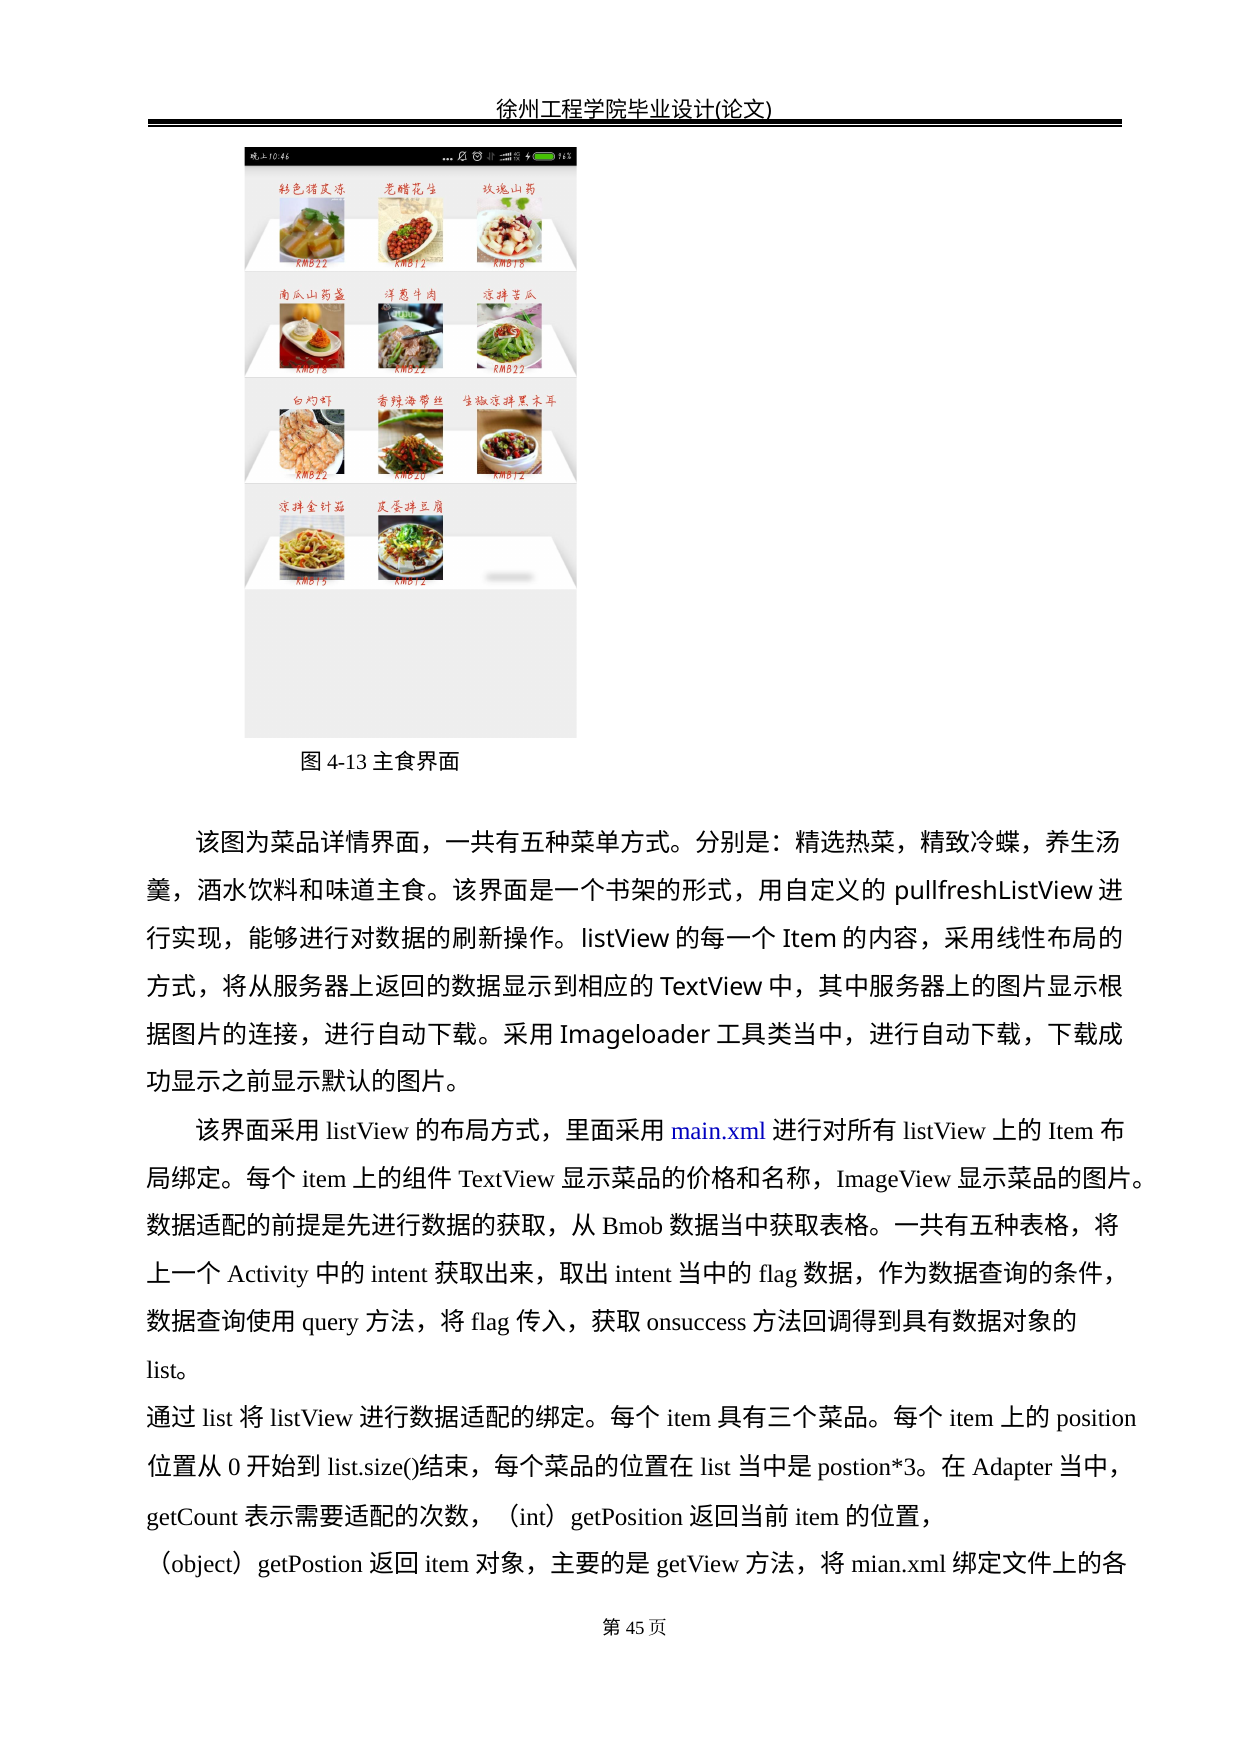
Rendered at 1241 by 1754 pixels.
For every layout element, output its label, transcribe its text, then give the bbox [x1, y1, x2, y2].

text 该图为菜品详情界面，一共有五种菜单方式。分别是：精选热菜，精致冷蝶，养生汤羹，酒水饮料和味道主食。该界面是一个书架的形式，用自定义的pullfreshListView进行实现，能够进行对数据的刷新操作。listView的每一个Item的内容，采用线性布局的方式，将从服务器上返回的数据显示到相应的TextView中，其中服务器上的图片显示根据图片的连接，进行自动下载。采用Imageloader工具类当中，进行自动下载，下载成功显示之前显示默认的图片。 [146, 823, 1123, 1098]
text 图 4-13 主食界面 [300, 744, 1136, 776]
picture [244, 147, 577, 738]
text 该界面采用 listView 的布局方式，里面采用 main.xml 进行对所有 listView 上的 Item 布局绑定。每个 item 上的组件 TextView 显示菜品的价格和名称，ImageView 显示菜品的图片。数据适配的前提是先进行数据的获取，从 Bmob 数据当中获取表格。一共有五种表格，将上一个 Activity 中的 intent 获取出来，取出 intent 当中的 flag 数据，作为数据查询的条件，数据查询使用 query 方法，将 flag 传入，获取 onsuccess 方法回调得到具有数据对象的 list。 [146, 1110, 1136, 1386]
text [146, 1496, 1136, 1580]
text 通过 list 将 listView 进行数据适配的绑定。每个 item 具有三个菜品。每个 item 上的 position 位置从 0 开始到 list.size()结束，每个菜品的位置在 list 当中是 postion*3。在 Adapter 当中， [146, 1397, 1136, 1483]
